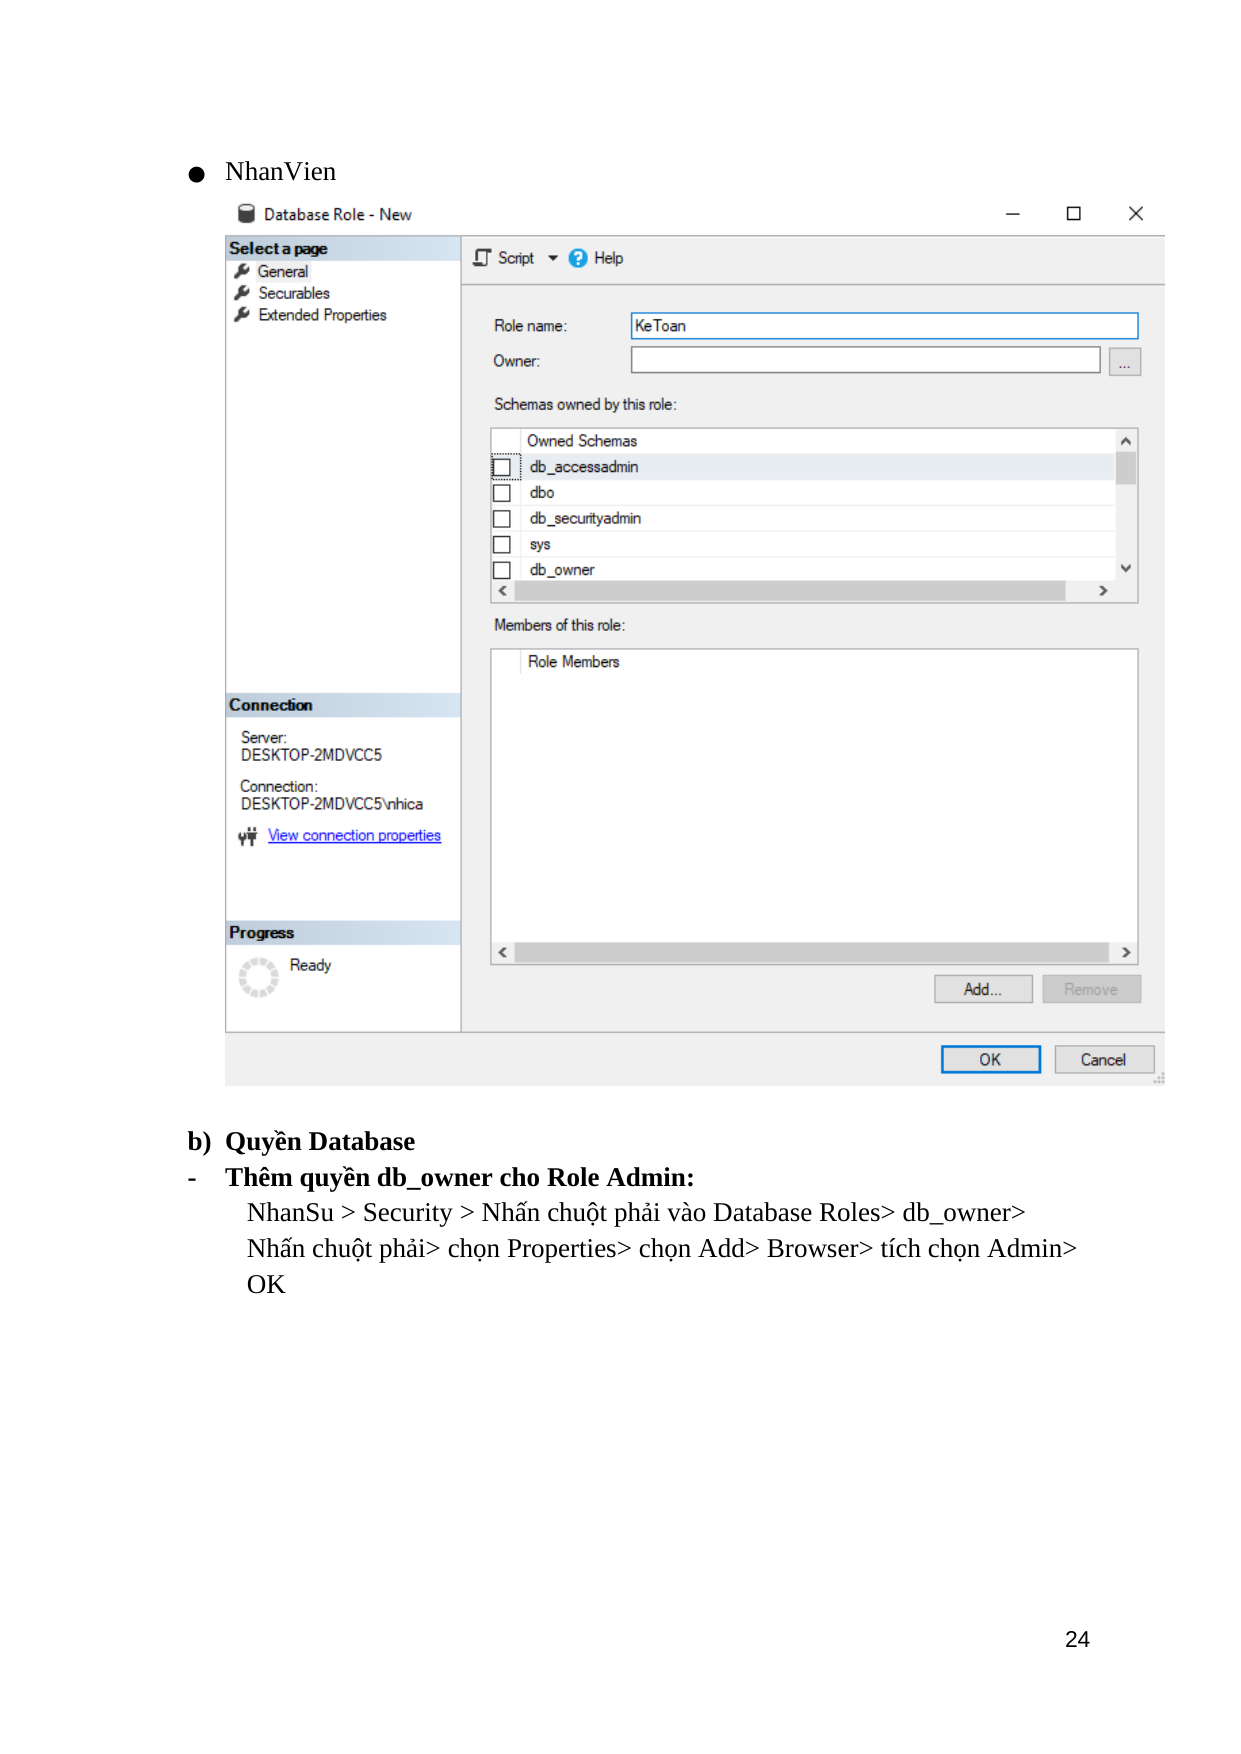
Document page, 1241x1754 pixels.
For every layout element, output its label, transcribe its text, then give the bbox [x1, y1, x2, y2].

picture [225, 196, 1165, 1086]
list Thêm quyền db_owner cho Role Admin: [187, 1161, 1090, 1192]
text NhanSu > Security > Nhấn chuột phải vào Database Roles> db_owner> Nhấn chuột phải> chọn Properties> chọn Add> Browser> tích chọn Admin> OK [247, 1196, 1090, 1299]
list Quyền Database [187, 1125, 1090, 1156]
